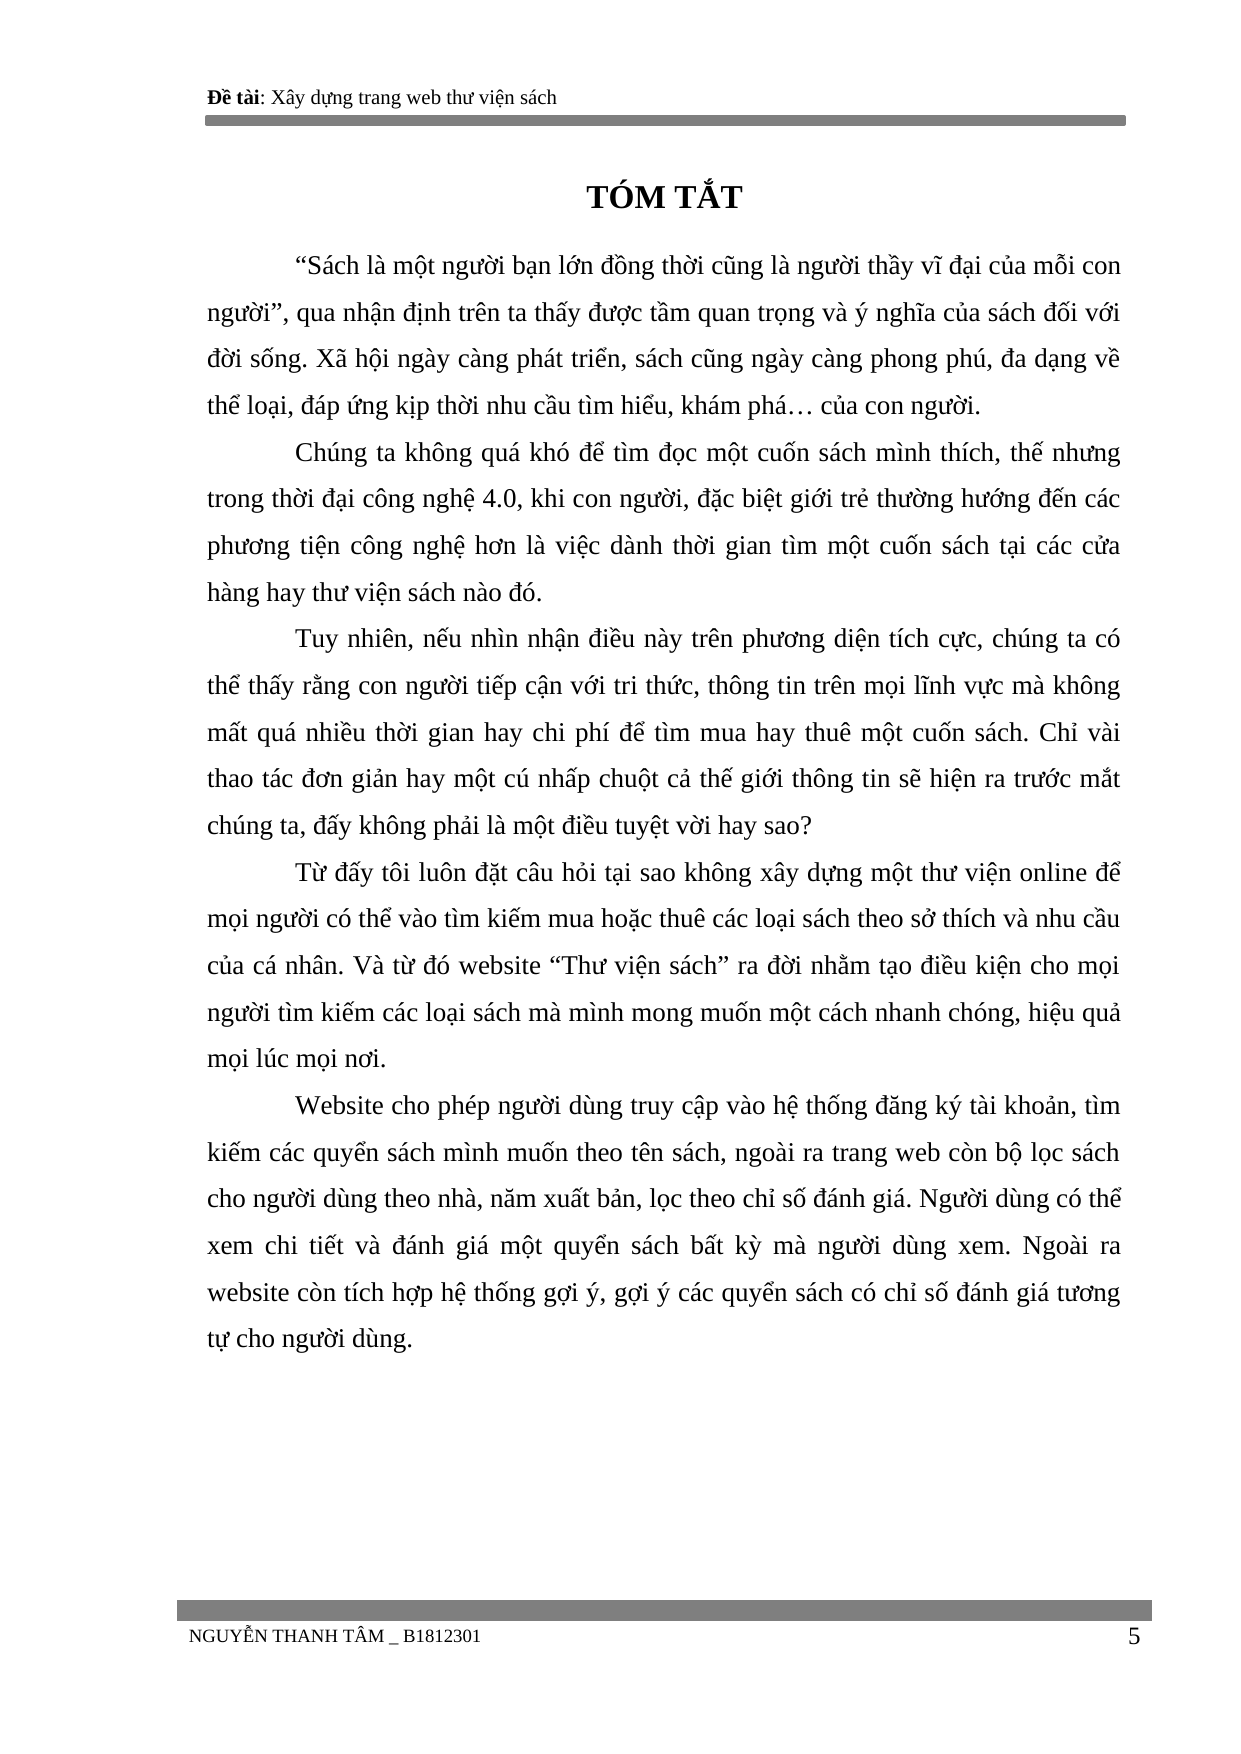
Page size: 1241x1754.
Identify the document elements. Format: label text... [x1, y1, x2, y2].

text Chúng ta không quá khó để tìm đọc một cuốn sách mình thích, thế nhưng trong thời đại công nghệ 4.0, khi con người, đặc biệt giới trẻ thường hướng đến các phương tiện công nghệ hơn là việc dành thời gian tìm một cuốn sách tại các cửa hàng hay thư viện sách nào đó. [207, 436, 1122, 607]
text Từ đấy tôi luôn đặt câu hỏi tại sao không xây dựng một thư viện online để mọi người có thể vào tìm kiếm mua hoặc thuê các loại sách theo sở thích và nhu cầu của cá nhân. Và từ đó website “Thư viện sách” ra đời nhằm tạo điều kiện cho mọi người tìm kiếm các loại sách mà mình mong muốn một cách nhanh chóng, hiệu quả mọi lúc mọi nơi. [207, 856, 1122, 1073]
text Tuy nhiên, nếu nhìn nhận điều này trên phương diện tích cực, chúng ta có thể thấy rằng con người tiếp cận với tri thức, thông tin trên mọi lĩnh vực mà không mất quá nhiều thời gian hay chi phí để tìm mua hay thuê một cuốn sách. Chỉ vài thao tác đơn giản hay một cú nhấp chuột cả thế giới thông tin sẽ hiện ra trước mắt chúng ta, đấy không phải là một điều tuyệt vời hay sao? [207, 622, 1122, 840]
text TÓM TẮT [207, 177, 1122, 216]
text “Sách là một người bạn lớn đồng thời cũng là người thầy vĩ đại của mỗi con người”, qua nhận định trên ta thấy được tầm quan trọng và ý nghĩa của sách đối với đời sống. Xã hội ngày càng phát triển, sách cũng ngày càng phong phú, đa dạng về thể loại, đáp ứng kịp thời nhu cầu tìm hiểu, khám phá… của con người. [207, 249, 1122, 420]
text Website cho phép người dùng truy cập vào hệ thống đăng ký tài khoản, tìm kiếm các quyển sách mình muốn theo tên sách, ngoài ra trang web còn bộ lọc sách cho người dùng theo nhà, năm xuất bản, lọc theo chỉ số đánh giá. Người dùng có thể xem chi tiết và đánh giá một quyển sách bất kỳ mà người dùng xem. Ngoài ra website còn tích hợp hệ thống gợi ý, gợi ý các quyển sách có chỉ số đánh giá tương tự cho người dùng. [207, 1089, 1122, 1353]
